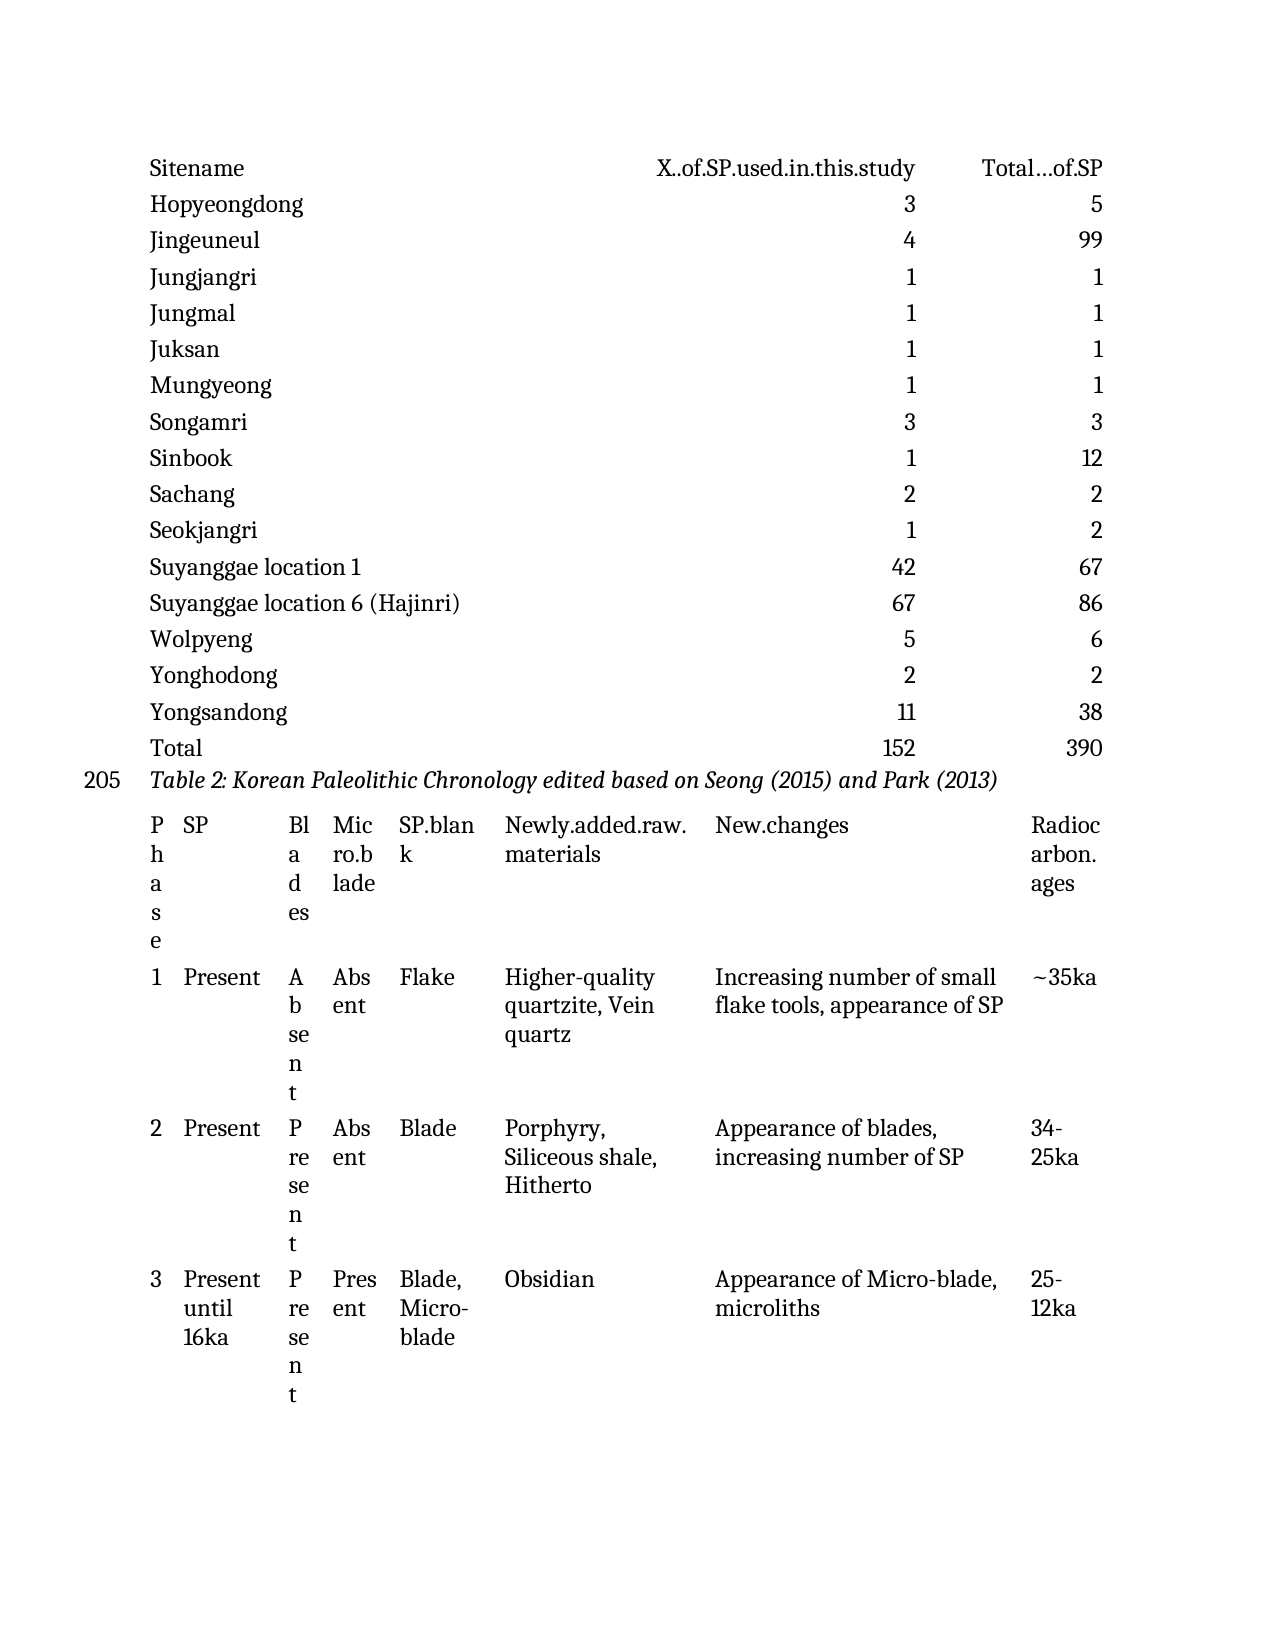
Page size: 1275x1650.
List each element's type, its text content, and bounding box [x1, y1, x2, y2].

table_cell Absent [321, 959, 388, 1110]
table_header SP.blank [388, 808, 493, 959]
table_header Phase [139, 808, 172, 959]
table_cell Blade, Micro-blade [388, 1261, 493, 1412]
table_cell 1 [553, 440, 927, 476]
table_cell 3 [553, 186, 927, 222]
table_cell 25-12ka [1020, 1261, 1114, 1412]
table_cell 4 [553, 223, 927, 259]
table_cell 38 [927, 694, 1114, 730]
table_header X..of.SP.used.in.this.study [553, 150, 927, 186]
text Table 2: Korean Paleolithic Chronology edited based on Seong (2015) and Park (2013) [150, 766, 1125, 795]
table_cell 1 [553, 331, 927, 367]
table_cell Obsidian [493, 1261, 704, 1412]
table_cell 5 [927, 186, 1114, 222]
table_header Micro.blade [321, 808, 388, 959]
table_cell 2 [553, 476, 927, 512]
table_cell Present until 16ka [172, 1261, 277, 1412]
table_cell Appearance of blades, increasing number of SP [704, 1110, 1019, 1261]
table_cell Suyanggae location 6 (Hajinri) [139, 585, 553, 621]
table_header Radiocarbon.ages [1020, 808, 1114, 959]
table_cell 2 [927, 658, 1114, 694]
table_cell 67 [553, 585, 927, 621]
table_cell Yonghodong [139, 658, 553, 694]
table_cell Porphyry, Siliceous shale, Hitherto [493, 1110, 704, 1261]
table_cell Absent [277, 959, 321, 1110]
table_cell 2 [927, 476, 1114, 512]
table_cell 1 [553, 368, 927, 404]
table_cell Higher-quality quartzite, Vein quartz [493, 959, 704, 1110]
table_cell 5 [553, 621, 927, 657]
table_header Newly.added.raw.materials [493, 808, 704, 959]
table_cell 2 [927, 513, 1114, 549]
table_cell Jungmal [139, 295, 553, 331]
table_cell 34-25ka [1020, 1110, 1114, 1261]
table_cell Sachang [139, 476, 553, 512]
table_header SP [172, 808, 277, 959]
table_cell 1 [139, 959, 172, 1110]
table_cell 6 [927, 621, 1114, 657]
table_cell Hopyeongdong [139, 186, 553, 222]
table_cell Increasing number of small flake tools, appearance of SP [704, 959, 1019, 1110]
table_cell Appearance of Micro-blade, microliths [704, 1261, 1019, 1412]
table_cell Present [277, 1261, 321, 1412]
table_cell 11 [553, 694, 927, 730]
table_cell Jungjangri [139, 259, 553, 295]
table_cell 1 [553, 295, 927, 331]
table_cell Present [321, 1261, 388, 1412]
table_cell Juksan [139, 331, 553, 367]
table_cell Total [139, 730, 553, 766]
table_cell Mungyeong [139, 368, 553, 404]
table_cell 3 [927, 404, 1114, 440]
table_cell 1 [553, 259, 927, 295]
table_header Total…of.SP [927, 150, 1114, 186]
table_cell 1 [927, 259, 1114, 295]
table_cell 1 [553, 513, 927, 549]
table_cell Seokjangri [139, 513, 553, 549]
table_cell 1 [927, 331, 1114, 367]
table_cell Jingeuneul [139, 223, 553, 259]
table_cell Yongsandong [139, 694, 553, 730]
table_cell 1 [927, 368, 1114, 404]
table_cell Flake [388, 959, 493, 1110]
table_cell 12 [927, 440, 1114, 476]
table_cell Songamri [139, 404, 553, 440]
table_cell Suyanggae location 1 [139, 549, 553, 585]
table_cell Absent [321, 1110, 388, 1261]
table_cell 2 [139, 1110, 172, 1261]
table_header Sitename [139, 150, 553, 186]
table_cell ~35ka [1020, 959, 1114, 1110]
table_cell 99 [927, 223, 1114, 259]
table_cell 86 [927, 585, 1114, 621]
table_cell Wolpyeng [139, 621, 553, 657]
table_cell 3 [139, 1261, 172, 1412]
table_cell Present [172, 1110, 277, 1261]
table_cell 1 [927, 295, 1114, 331]
table_cell Sinbook [139, 440, 553, 476]
table_cell Present [172, 959, 277, 1110]
table_cell 42 [553, 549, 927, 585]
table_cell Present [277, 1110, 321, 1261]
table_cell 2 [553, 658, 927, 694]
table_cell 152 [553, 730, 927, 766]
table_cell 67 [927, 549, 1114, 585]
table_cell 390 [927, 730, 1114, 766]
table_header New.changes [704, 808, 1019, 959]
table_header Blades [277, 808, 321, 959]
table_cell 3 [553, 404, 927, 440]
table_cell Blade [388, 1110, 493, 1261]
